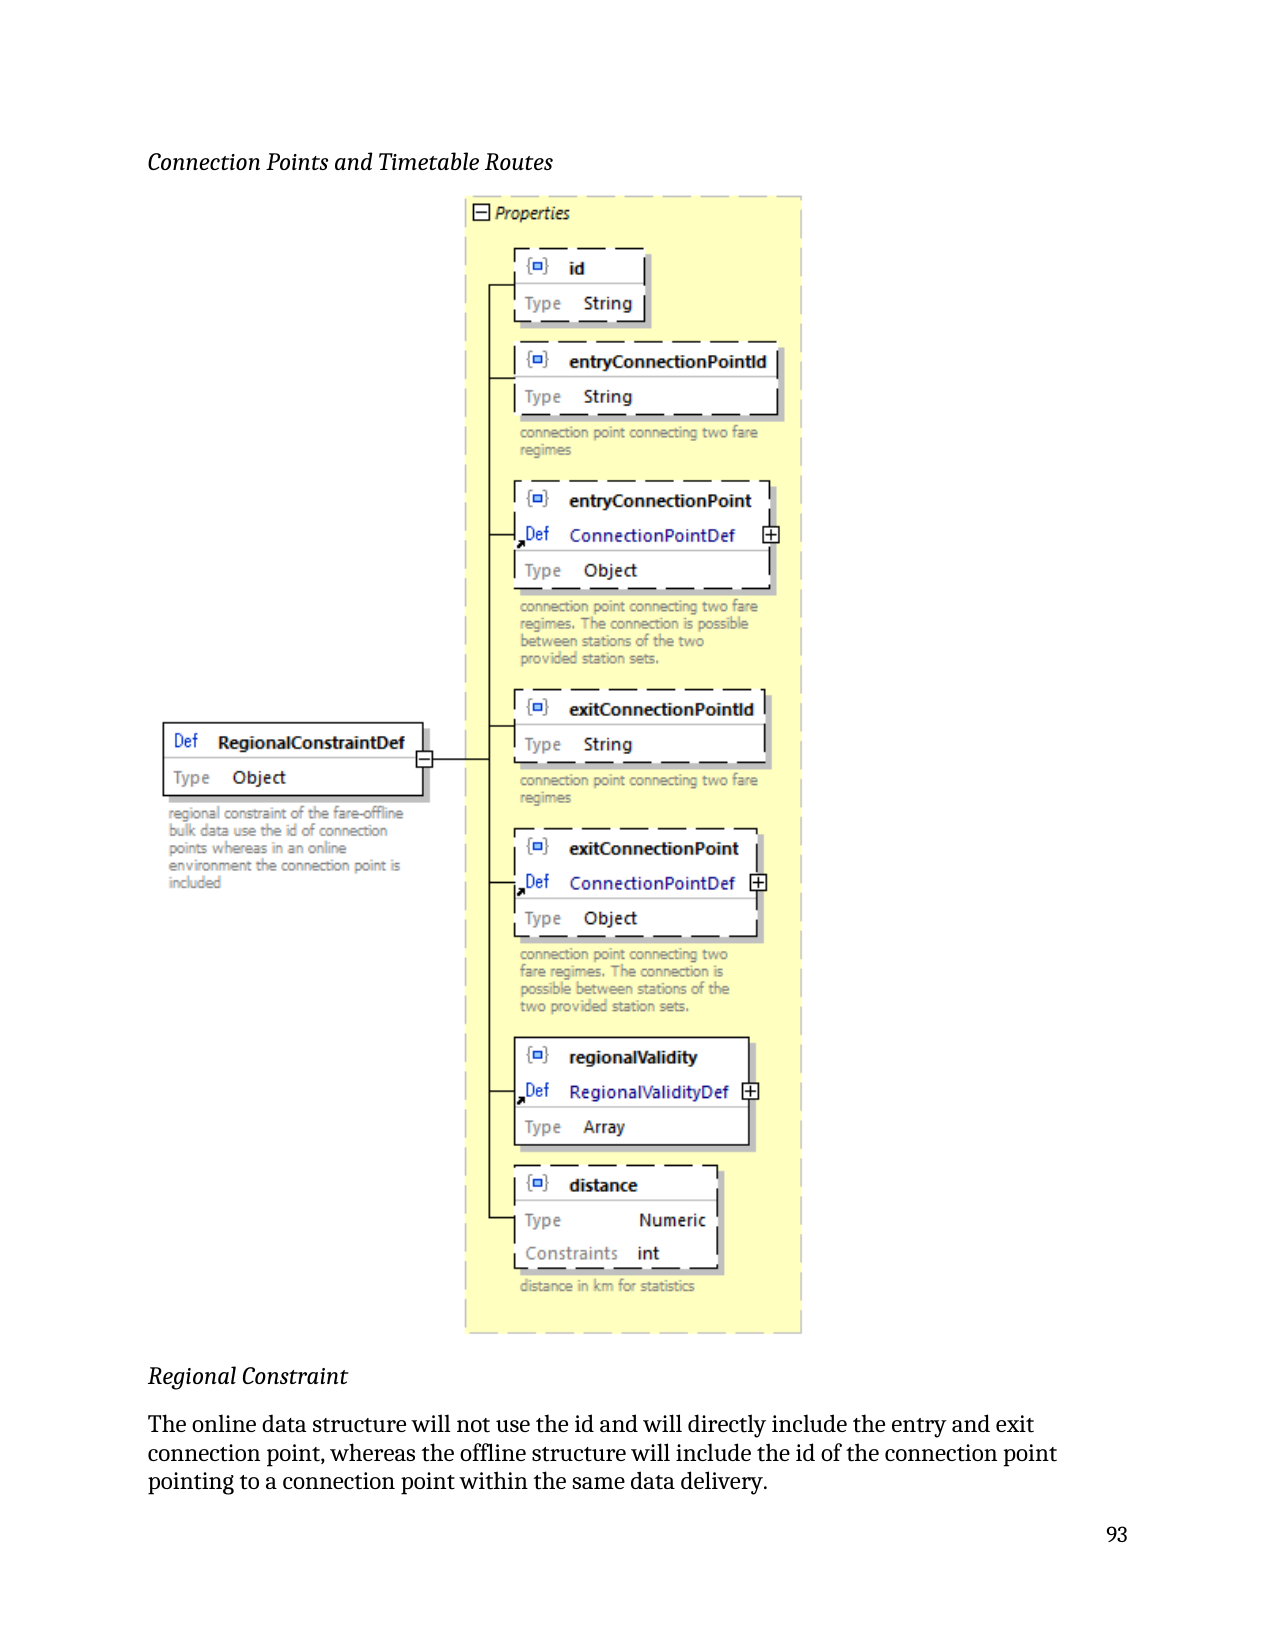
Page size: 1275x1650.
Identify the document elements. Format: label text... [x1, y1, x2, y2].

text Regional Constraint [148, 1362, 1127, 1391]
text Connection Points and Timetable Routes [148, 148, 1127, 176]
picture [147, 188, 818, 1342]
text The online data structure will not use the id and will directly include the entry and exit connection point, whereas the offline structure will include the id of the connection point pointing to a connection point within the same data delivery. [148, 1410, 1127, 1496]
